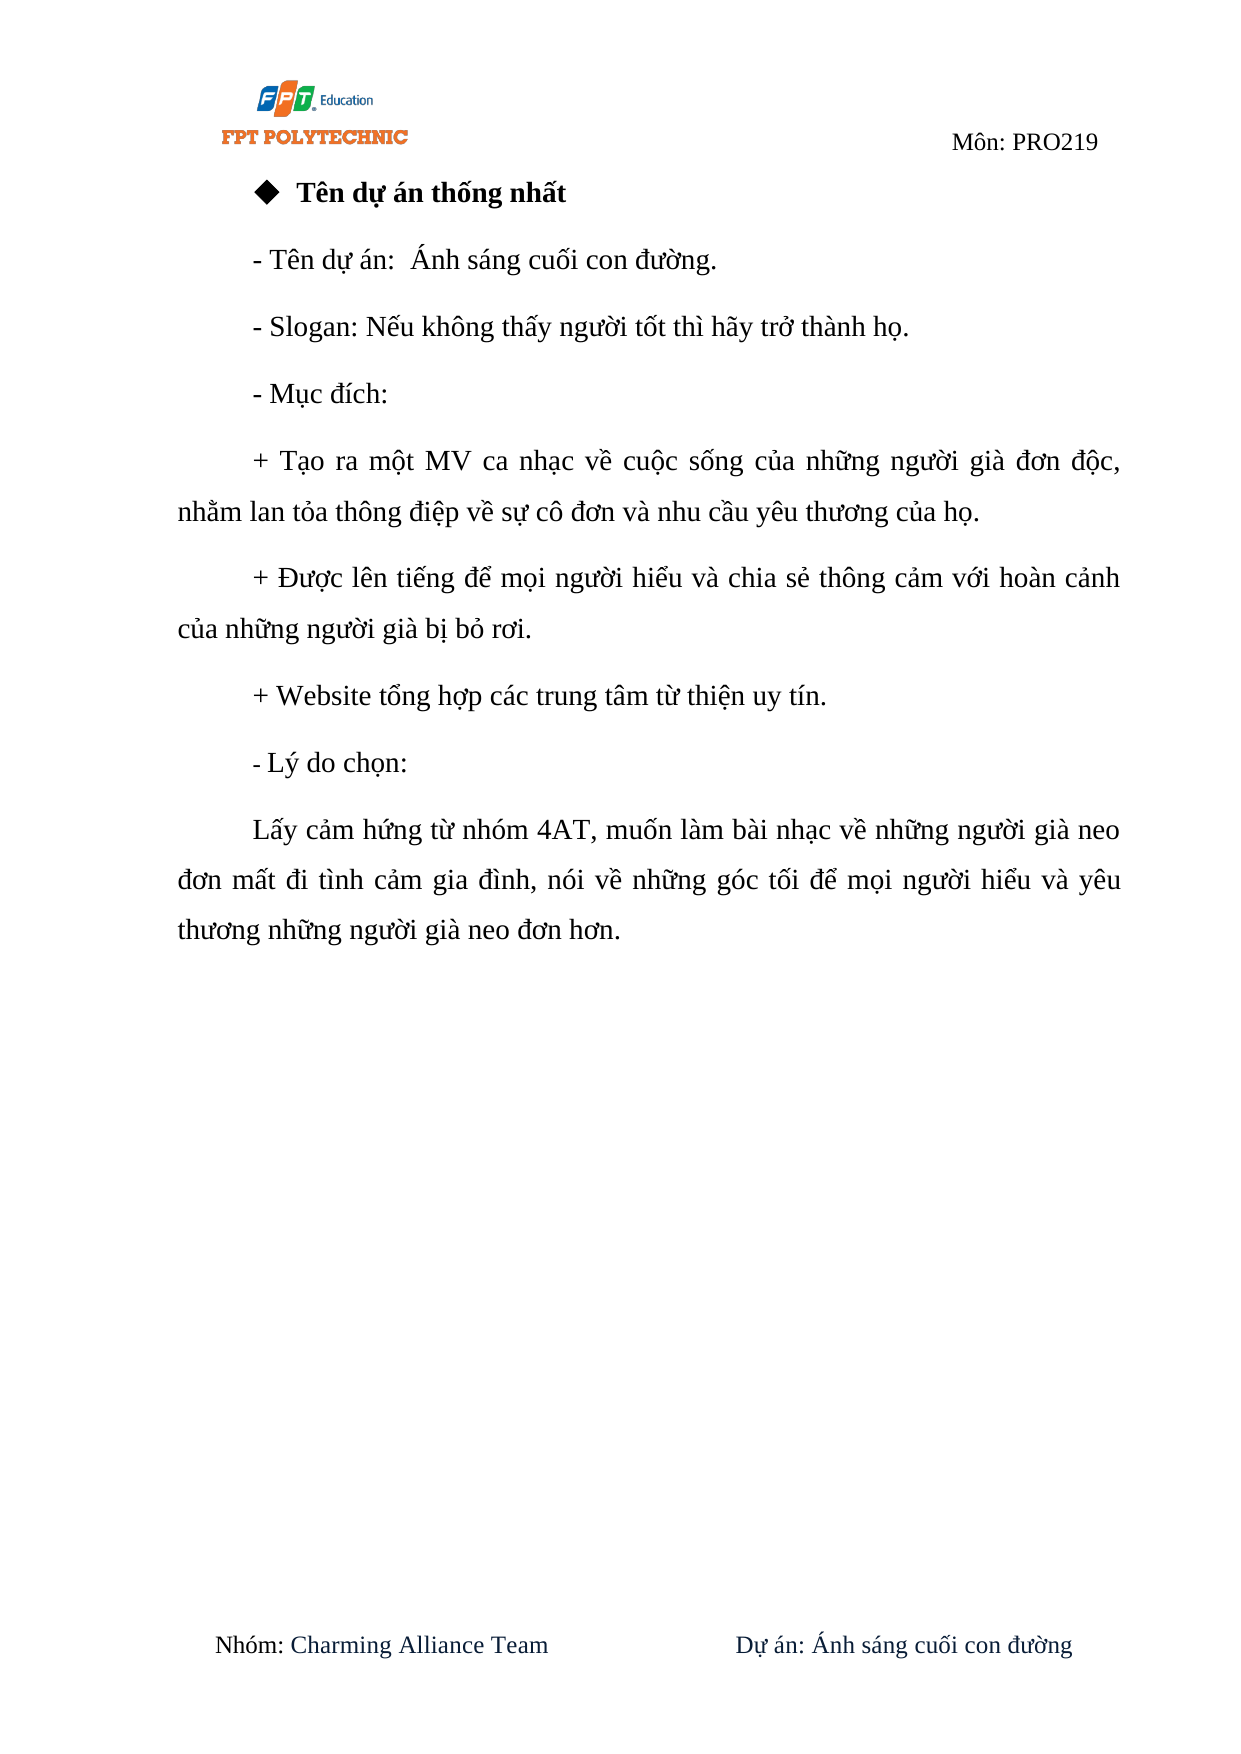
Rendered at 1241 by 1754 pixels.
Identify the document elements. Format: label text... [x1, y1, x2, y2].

text + Website tổng hợp các trung tâm từ thiện uy tín. [177, 678, 1122, 711]
text Lấy cảm hứng từ nhóm 4AT, muốn làm bài nhạc về những người già neo đơn mất đi tình cảm gia đình, nói về những góc tối để mọi người hiểu và yêu thương những người già neo đơn hơn. [177, 812, 1122, 946]
text - Slogan: Nếu không thấy người tốt thì hãy trở thành họ. [177, 309, 1122, 343]
text - Mục đích: [177, 376, 1122, 410]
text - Lý do chọn: [177, 745, 1122, 778]
text - Tên dự án: Ánh sáng cuối con đường. [177, 242, 1122, 276]
text Tên dự án thống nhất [177, 175, 1122, 209]
picture [215, 75, 414, 150]
text + Được lên tiếng để mọi người hiểu và chia sẻ thông cảm với hoàn cảnh của những người già bị bỏ rơi. [177, 561, 1122, 644]
text + Tạo ra một MV ca nhạc về cuộc sống của những người già đơn độc, nhằm lan tỏa thông điệp về sự cô đơn và nhu cầu yêu thương của họ. [177, 443, 1122, 527]
